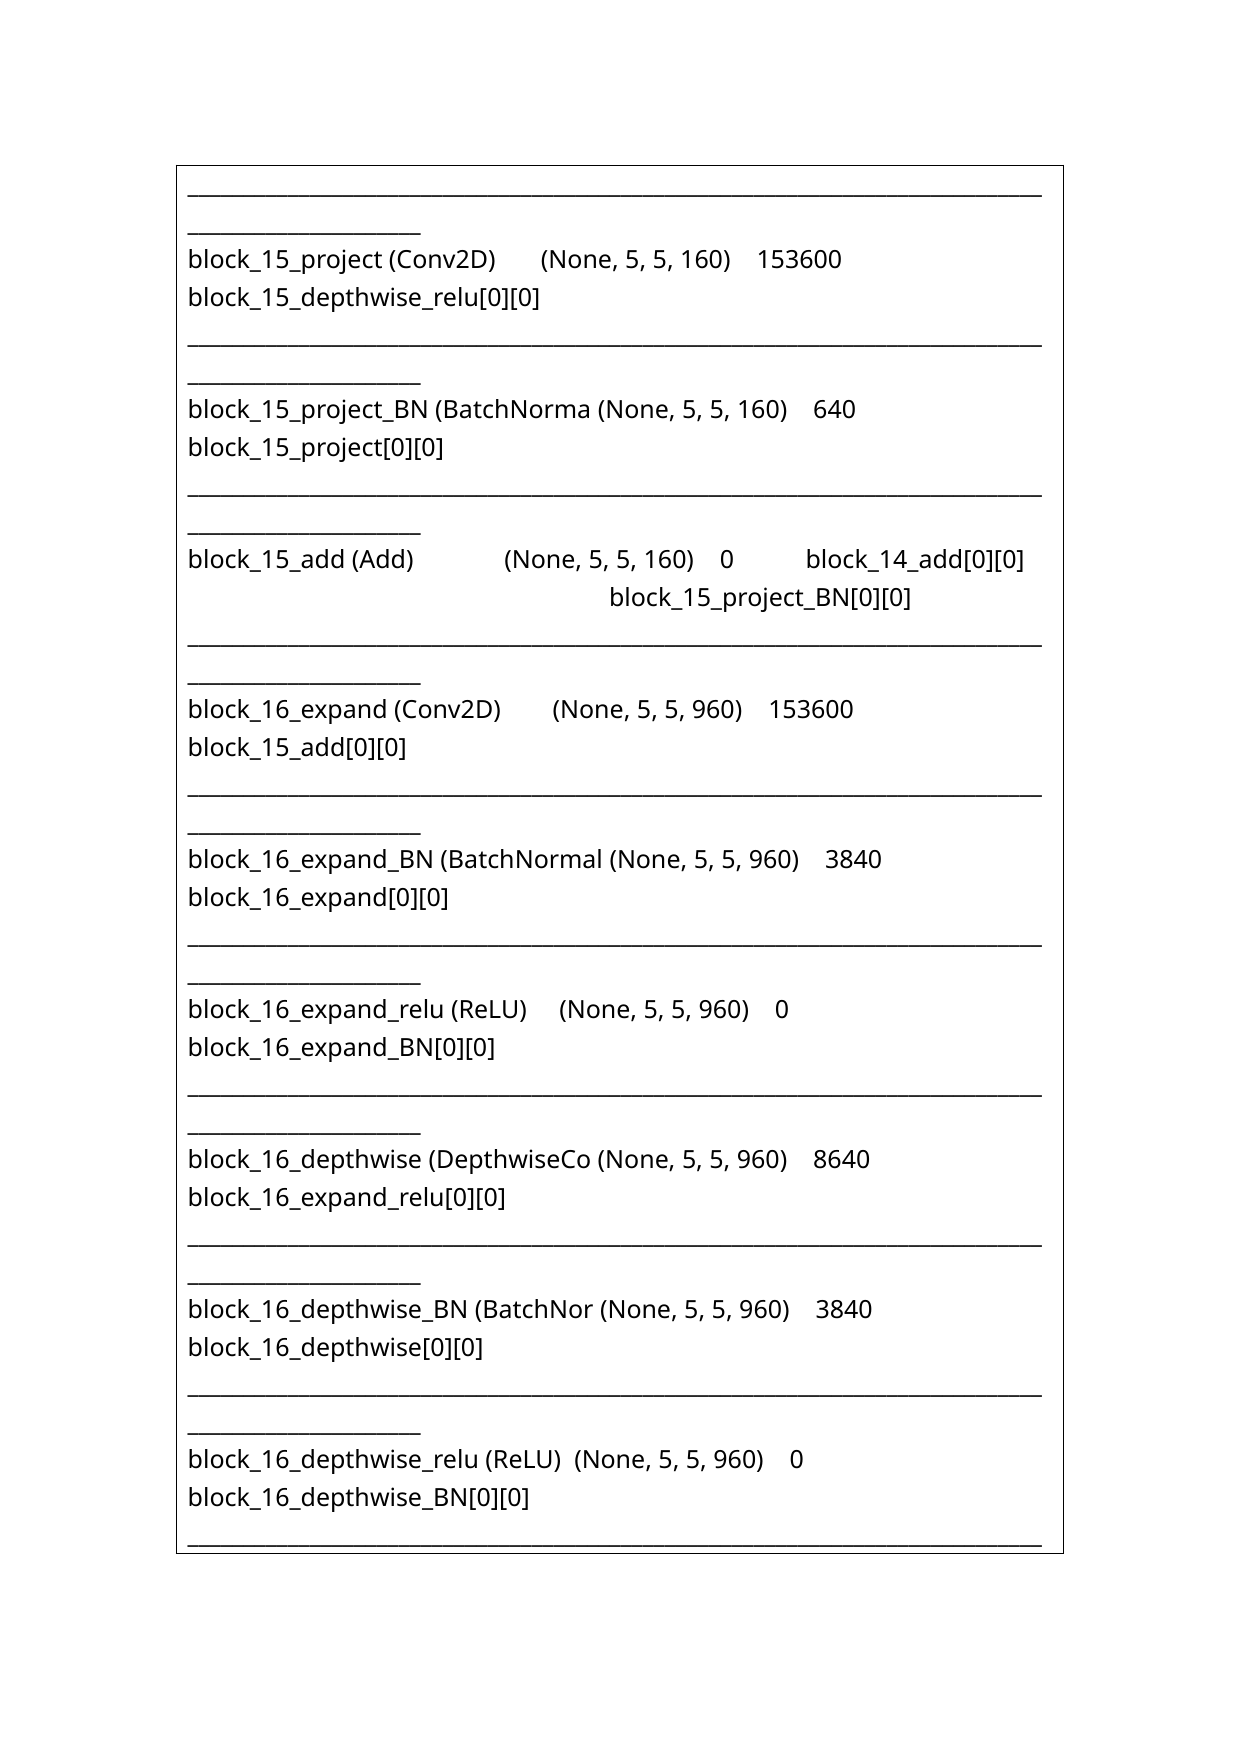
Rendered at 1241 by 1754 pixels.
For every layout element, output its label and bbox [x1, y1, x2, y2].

table_cell [177, 166, 1063, 1553]
